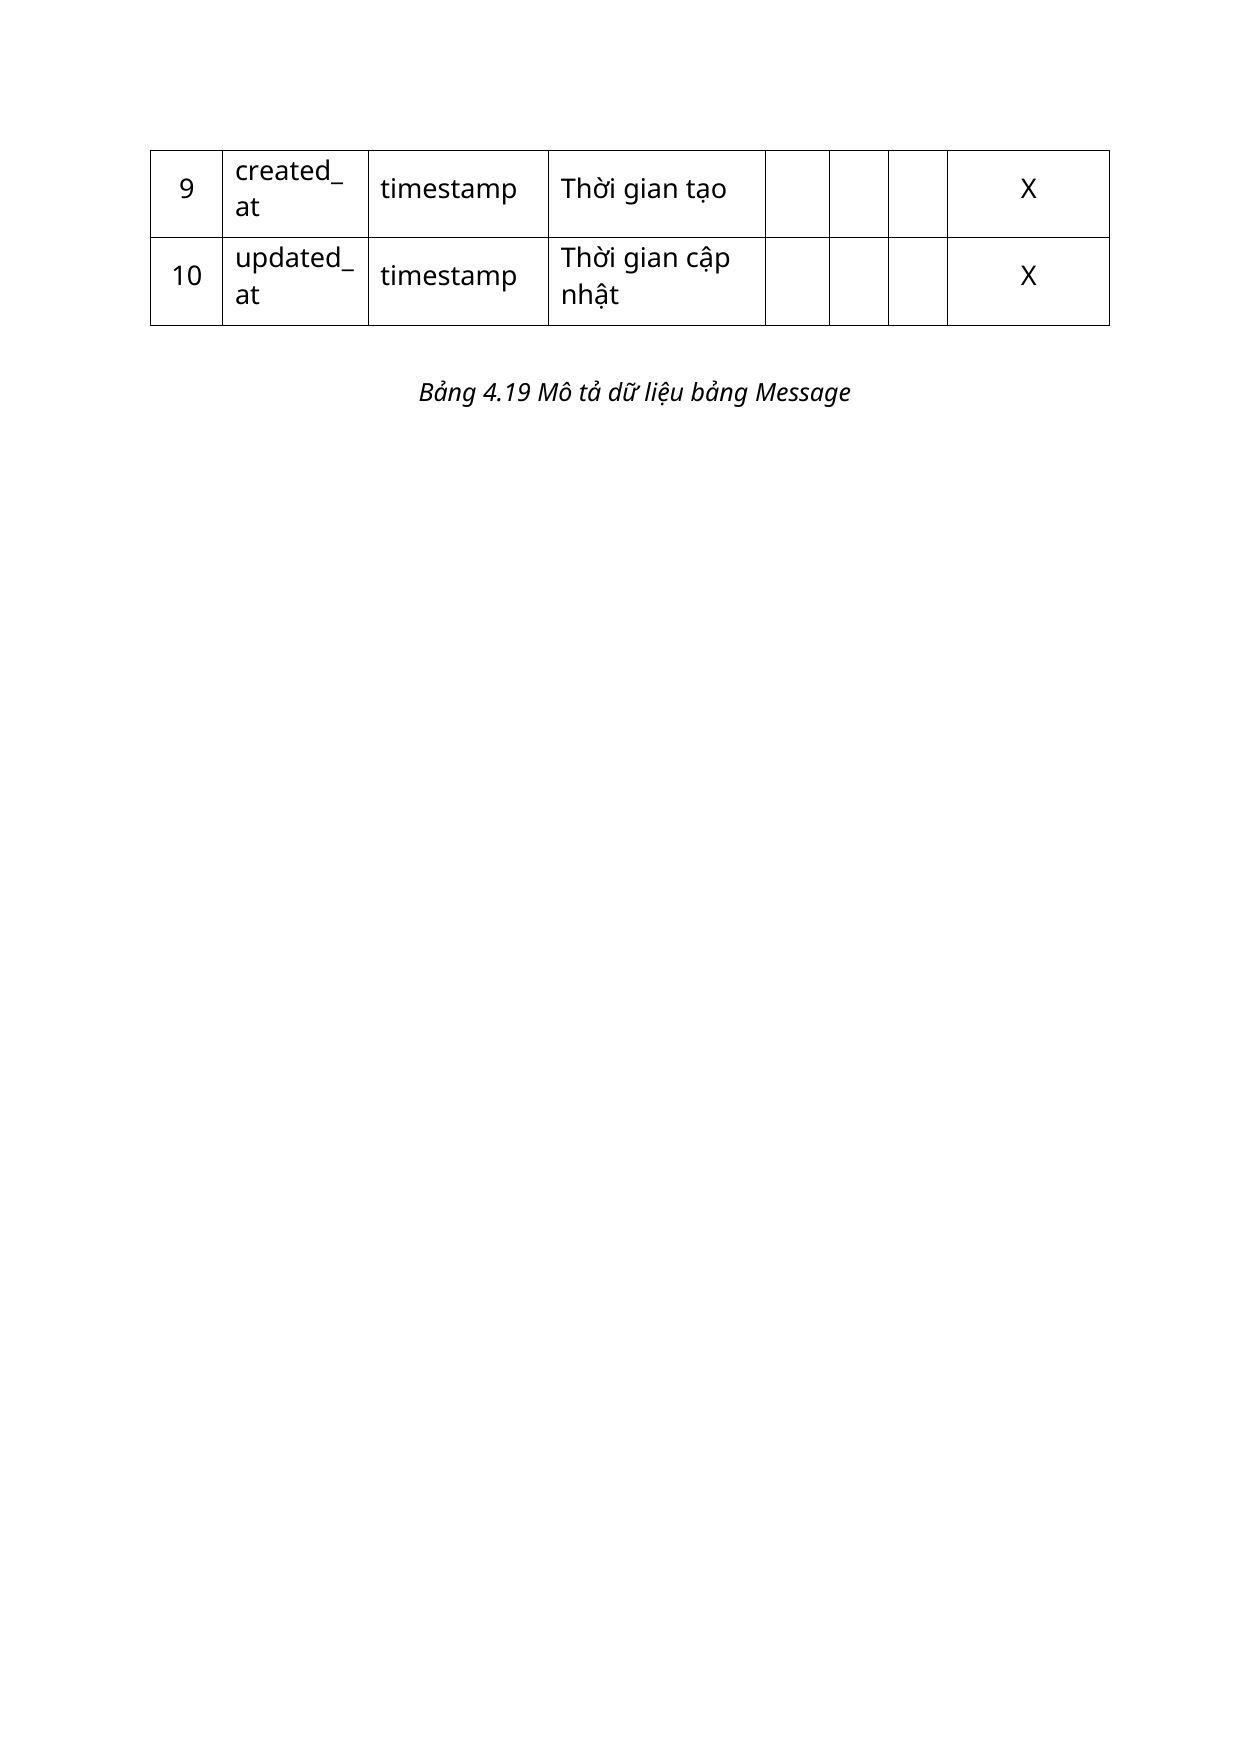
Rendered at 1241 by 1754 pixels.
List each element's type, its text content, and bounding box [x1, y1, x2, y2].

table_cell [830, 151, 888, 237]
table_cell Thời gian tạo [549, 151, 765, 237]
table_cell timestamp [369, 238, 548, 324]
table_cell [830, 238, 888, 324]
table_cell 10 [151, 238, 222, 324]
table_cell [889, 151, 947, 237]
table_cell [766, 238, 829, 324]
table_cell created_at [223, 151, 368, 237]
table_cell timestamp [369, 151, 548, 237]
table_cell X [948, 238, 1109, 324]
table_cell Thời gian cập nhật [549, 238, 765, 324]
table_cell X [948, 151, 1109, 237]
table_cell [889, 238, 947, 324]
table_cell [766, 151, 829, 237]
table_cell updated_at [223, 238, 368, 324]
text Bảng 4.19 Mô tả dữ liệu bảng Message [150, 375, 1122, 409]
table_cell 9 [151, 151, 222, 237]
